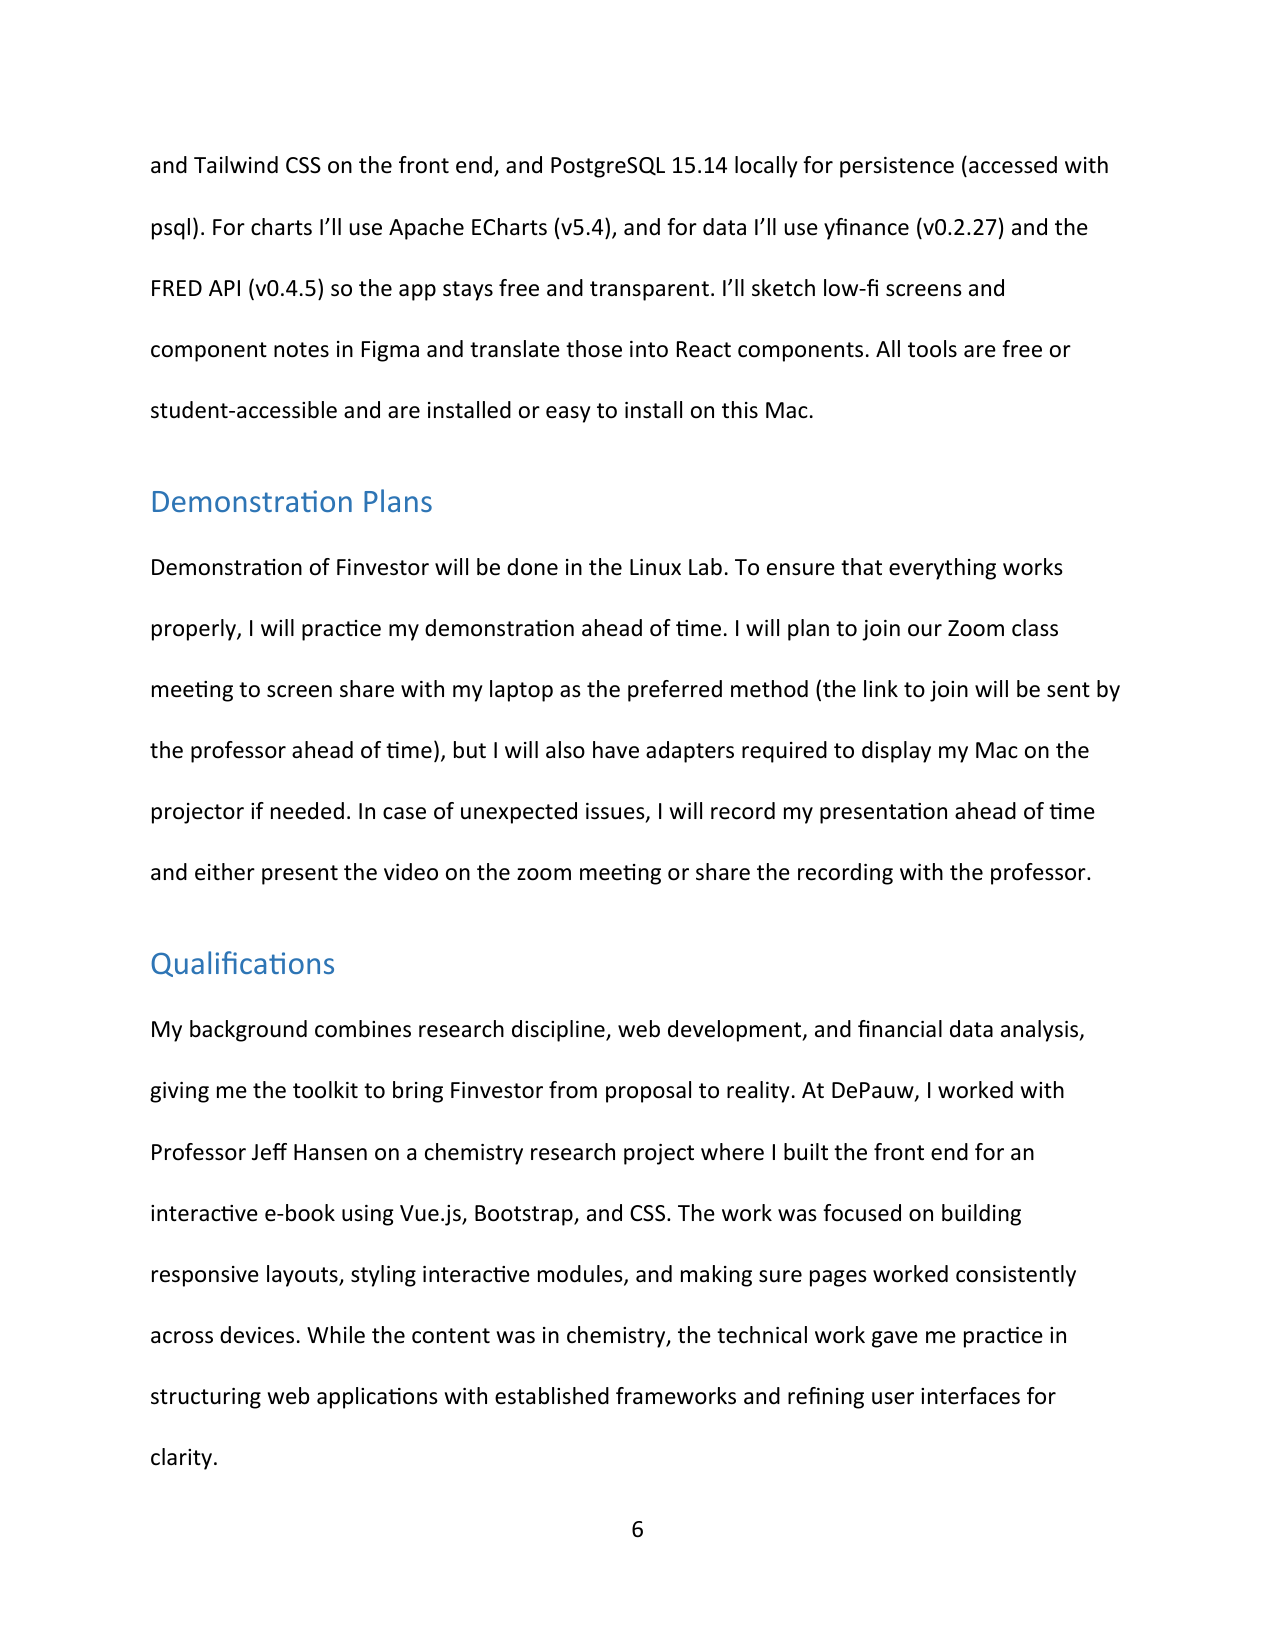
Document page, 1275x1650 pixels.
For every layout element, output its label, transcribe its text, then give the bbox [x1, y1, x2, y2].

text My background combines research discipline, web development, and financial data analysis, giving me the toolkit to bring Finvestor from proposal to reality. At DePauw, I worked with Professor Jeff Hansen on a chemistry research project where I built the front end for an interactive e-book using Vue.js, Bootstrap, and CSS. The work was focused on building responsive layouts, styling interactive modules, and making sure pages worked consistently across devices. While the content was in chemistry, the technical work gave me practice in structuring web applications with established frameworks and refining user interfaces for clarity. [150, 1014, 1125, 1472]
subtitle Demonstration Plans [150, 480, 1125, 521]
subtitle Qualifications [150, 943, 1125, 983]
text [150, 150, 1125, 425]
text Demonstration of Finvestor will be done in the Linux Lab. To ensure that everything works properly, I will practice my demonstration ahead of time. I will plan to join our Zoom class meeting to screen share with my laptop as the preferred method (the link to join will be sent by the professor ahead of time), but I will also have adapters required to display my Mac on the projector if needed. In case of unexpected issues, I will record my presentation ahead of time and either present the video on the zoom meeting or share the recording with the professor. [150, 551, 1125, 887]
